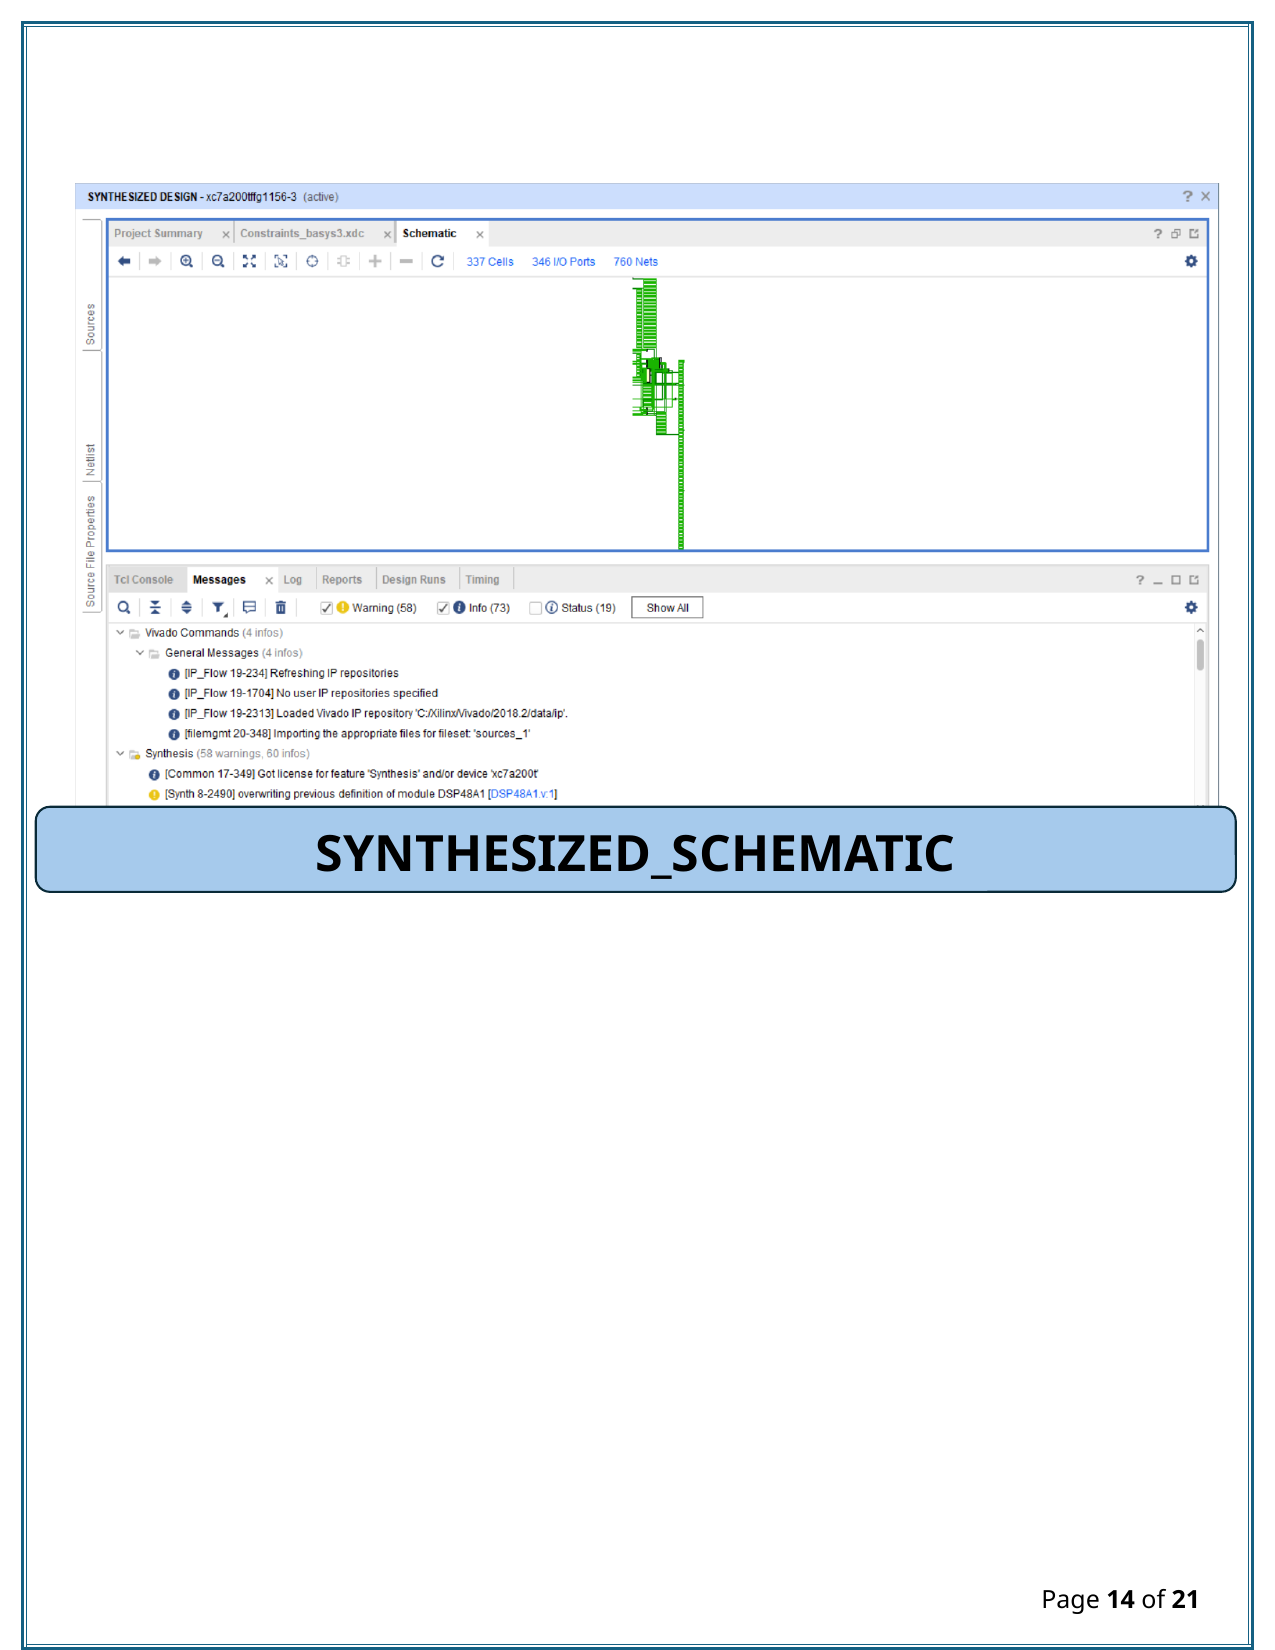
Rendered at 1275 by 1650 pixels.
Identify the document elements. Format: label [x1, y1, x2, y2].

picture [75, 183, 1220, 805]
